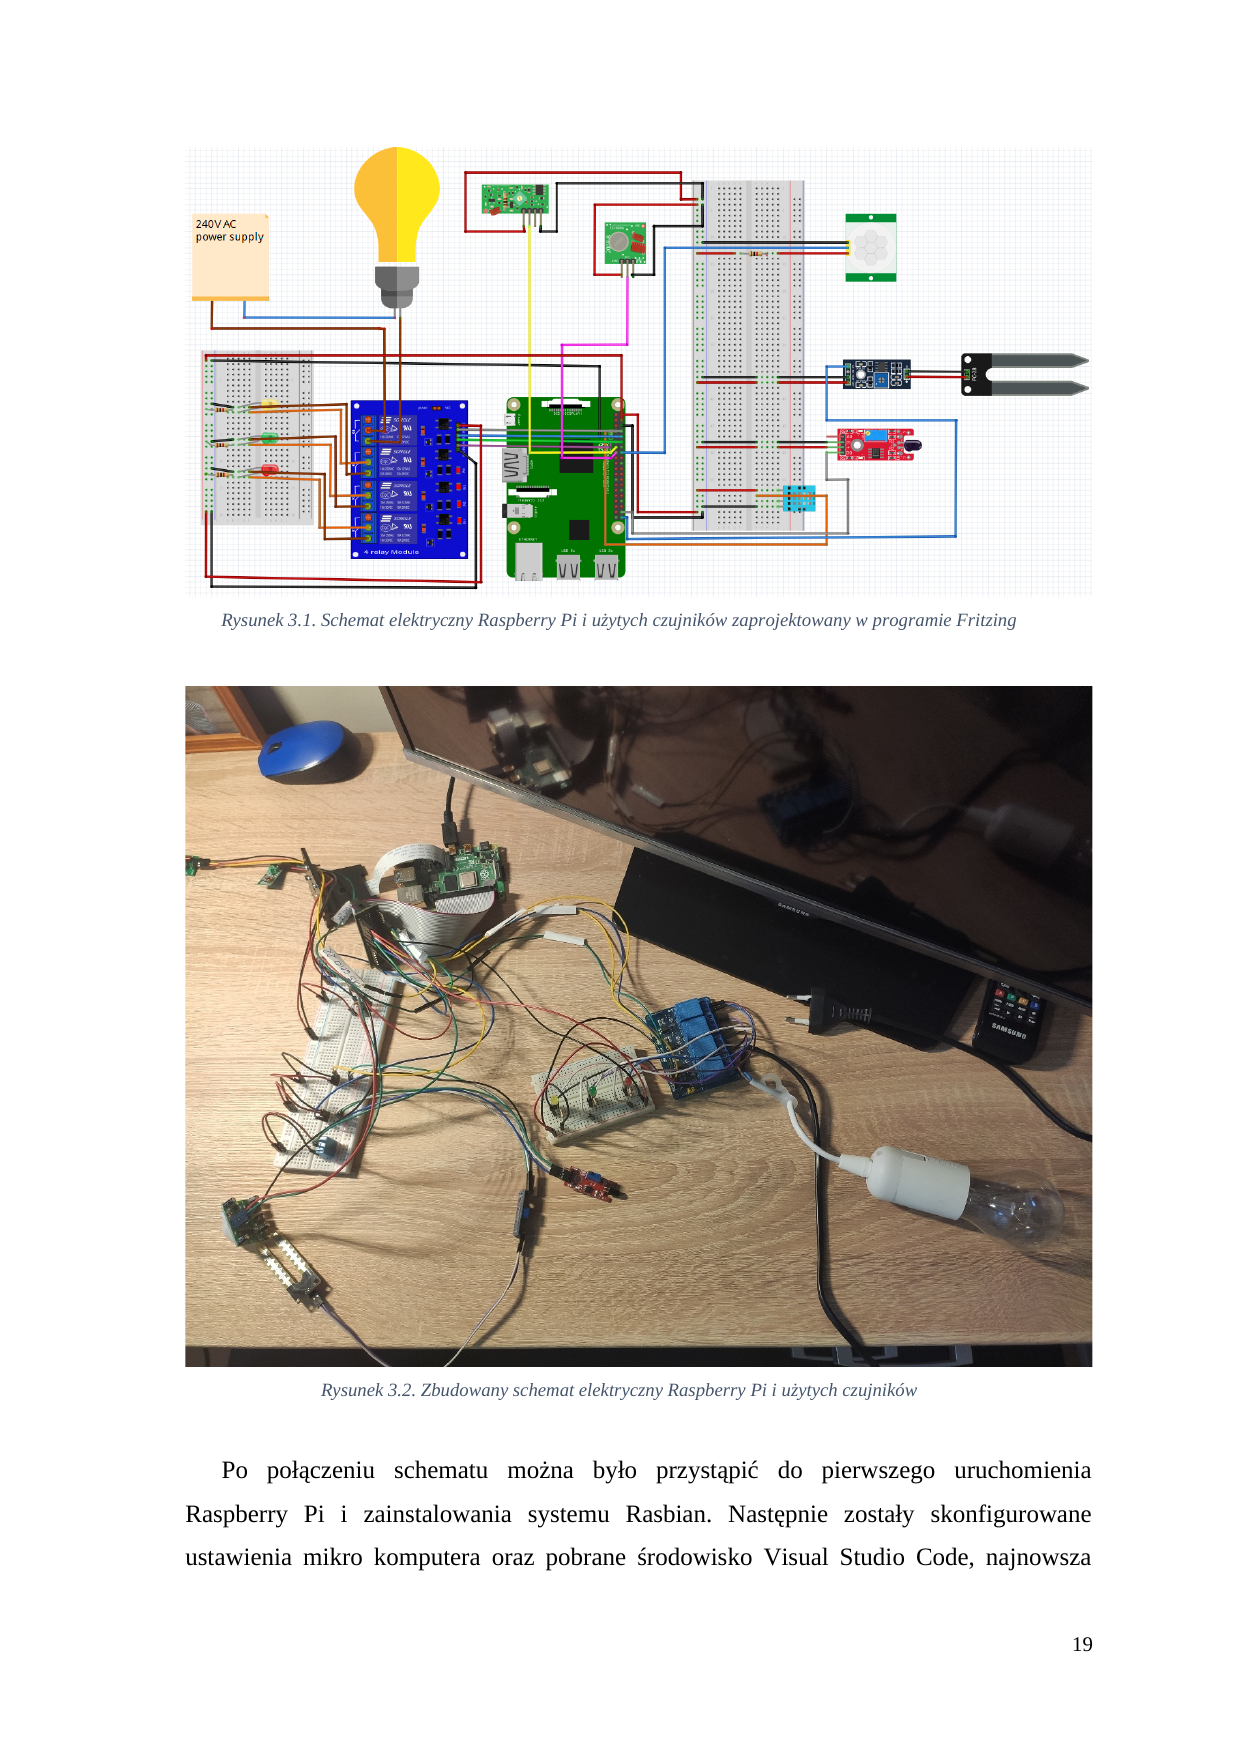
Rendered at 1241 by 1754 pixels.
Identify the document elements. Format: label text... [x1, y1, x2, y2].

text Rysunek 3.2. Zbudowany schemat elektryczny Raspberry Pi i użytych czujników [148, 1378, 1093, 1400]
picture [185, 686, 1093, 1367]
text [185, 1456, 1093, 1571]
text Rysunek 3.1. Schemat elektryczny Raspberry Pi i użytych czujników zaprojektowany w programie Fritzing [148, 609, 1093, 631]
picture [185, 147, 1093, 597]
